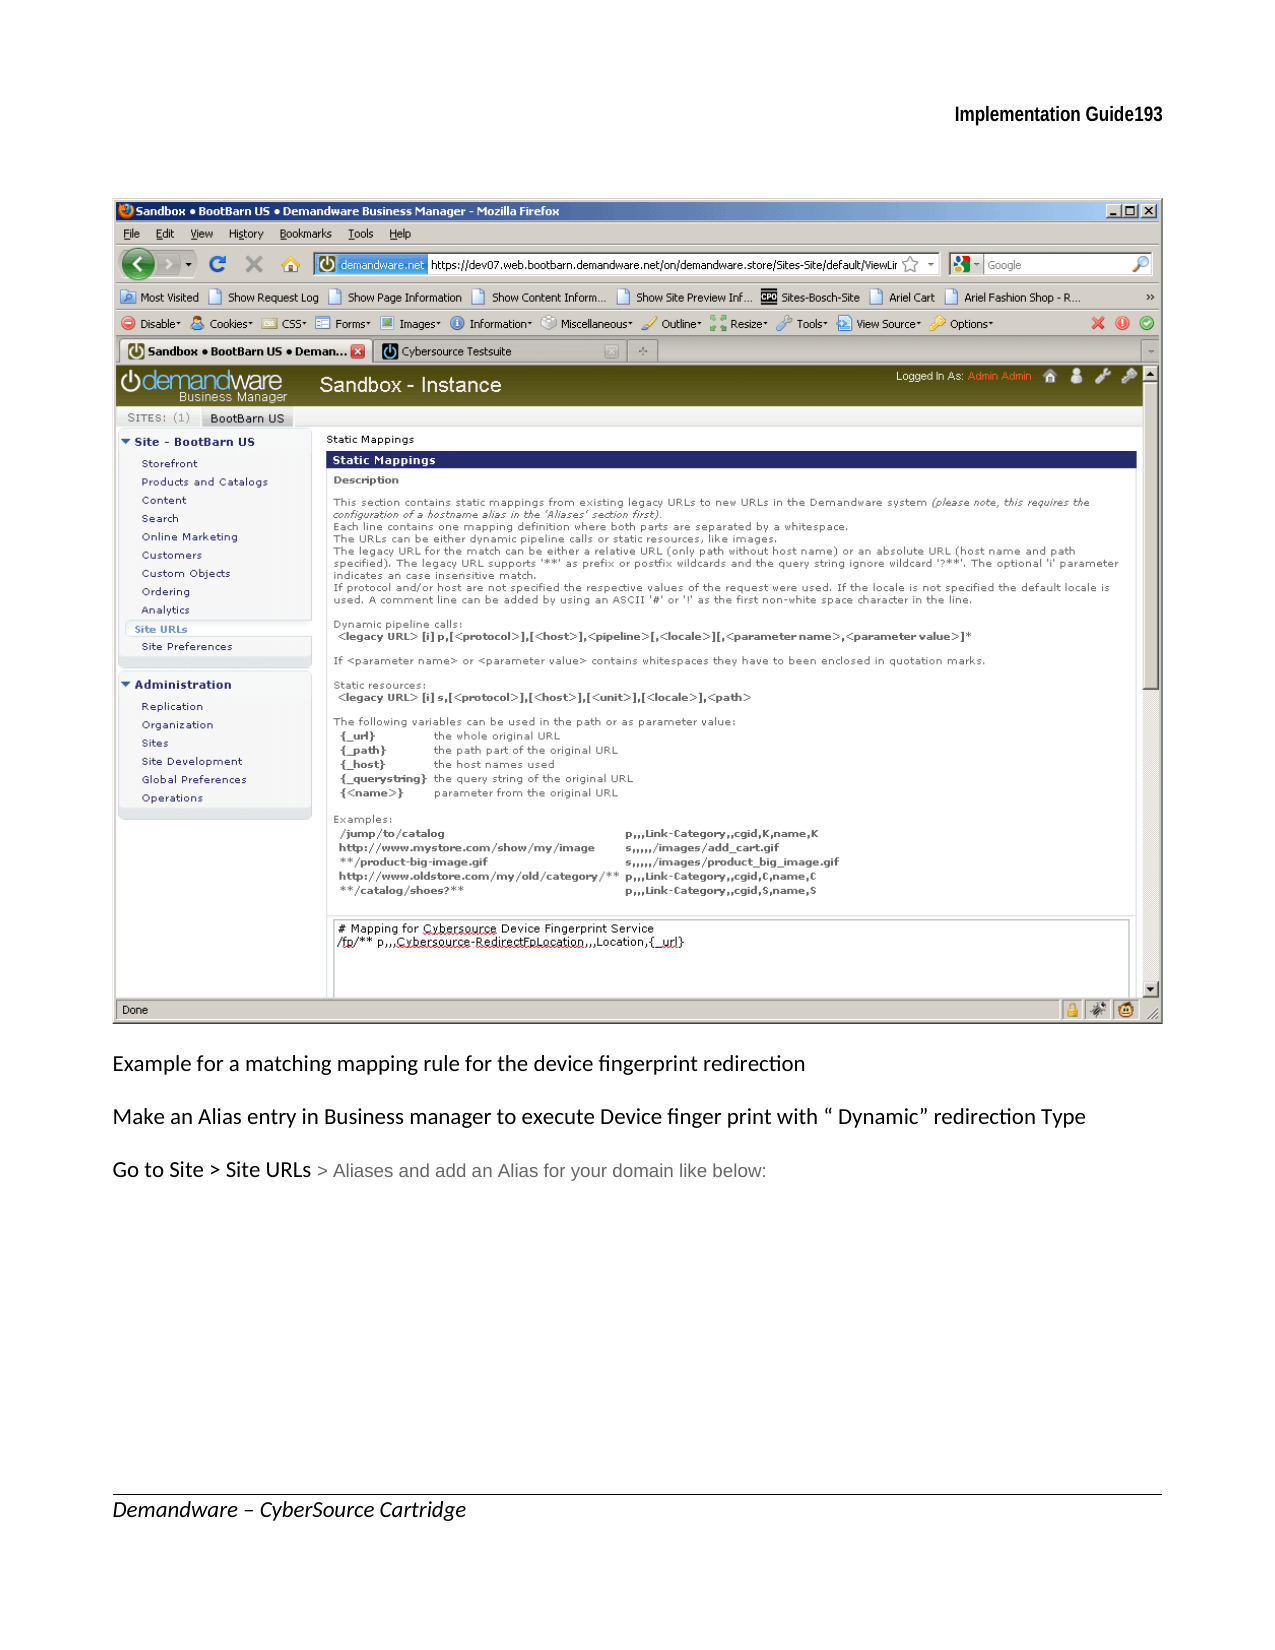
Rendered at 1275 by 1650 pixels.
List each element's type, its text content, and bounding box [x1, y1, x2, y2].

text Make an Alias entry in Business manager to execute Device finger print with “ Dynamic” redirection Type [112, 1102, 1162, 1130]
picture [112, 198, 1163, 1024]
text Go to Site > Site URLs > Aliases and add an Alias for your domain like below: [112, 1155, 1162, 1183]
text Example for a matching mapping rule for the device fingerprint redirection [112, 1049, 1162, 1077]
